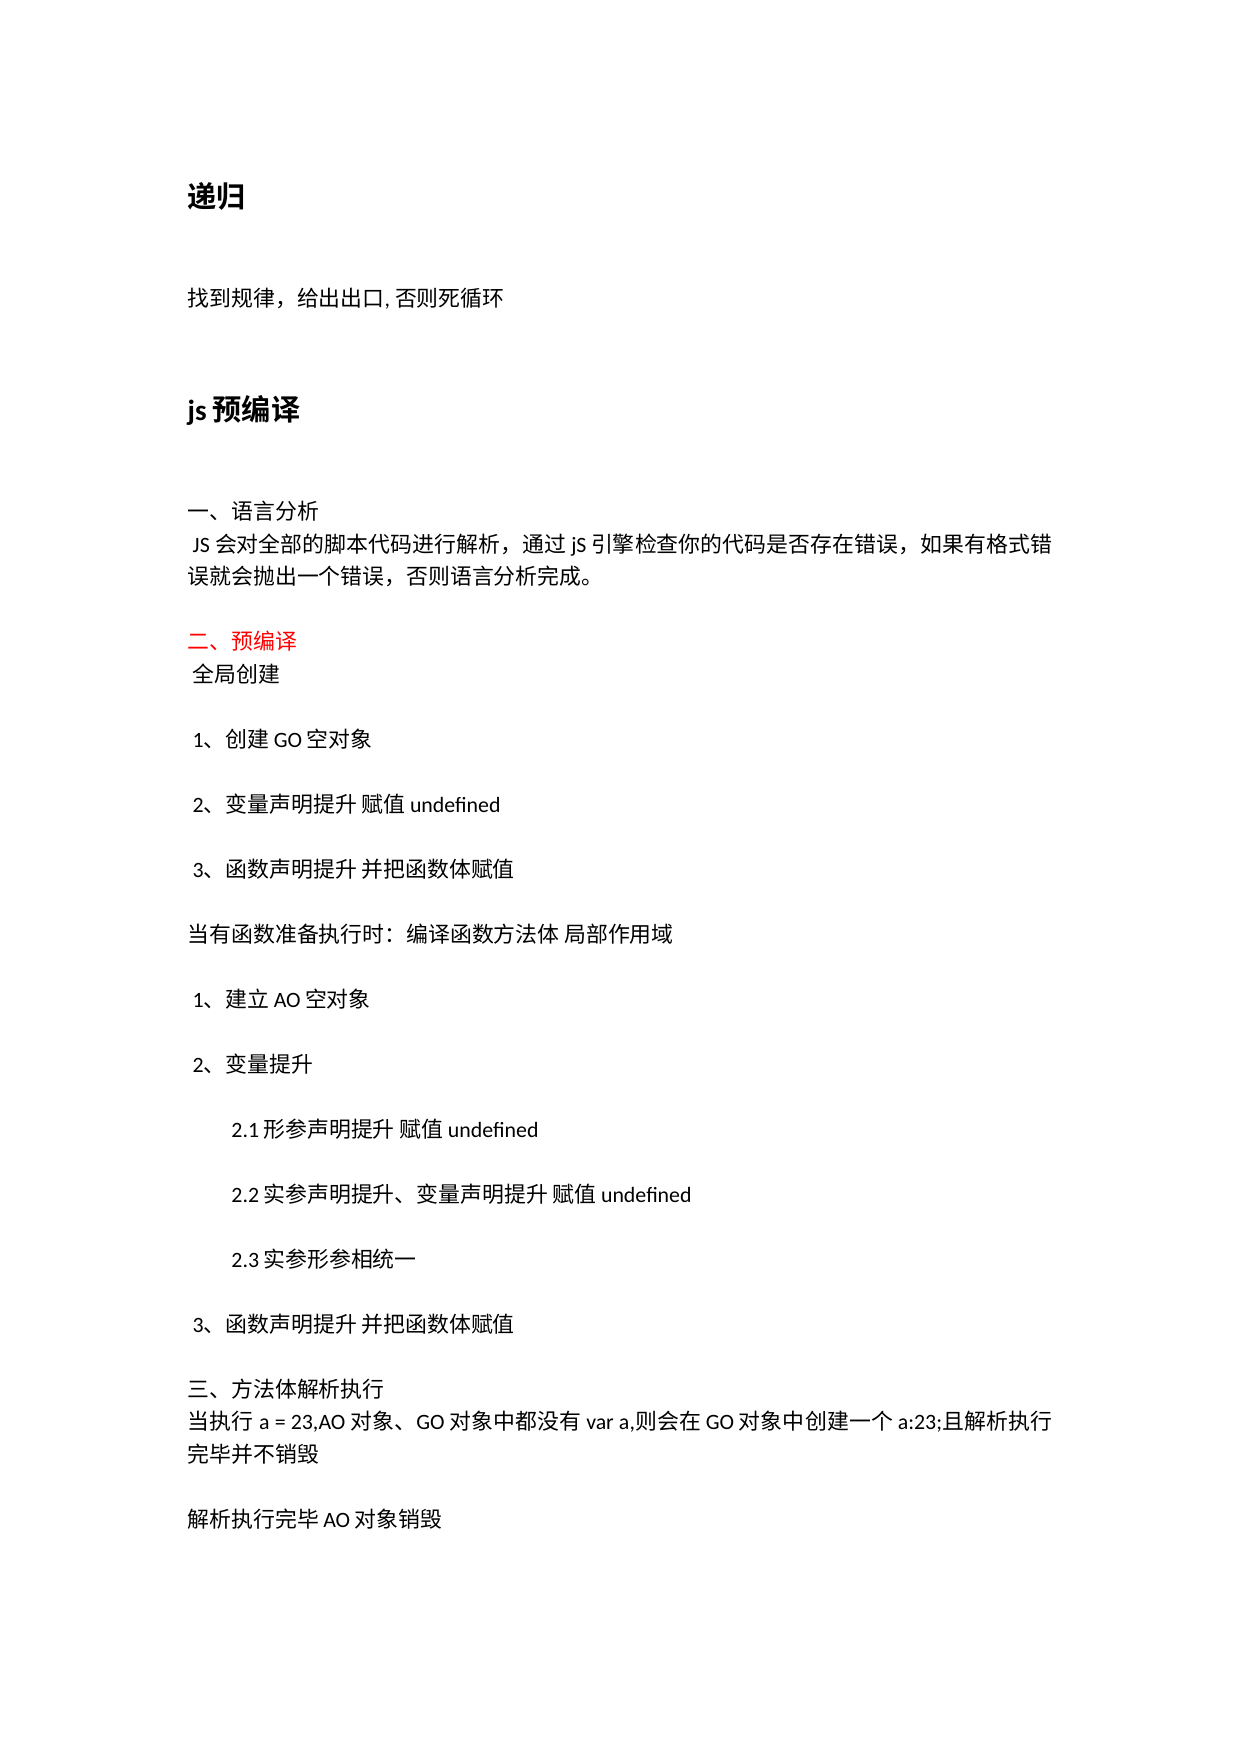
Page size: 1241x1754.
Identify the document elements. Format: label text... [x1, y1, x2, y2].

text 一、语言分析 [187, 494, 1053, 526]
subtitle js预编译 [187, 375, 1053, 440]
text ​ 2、变量提升 [187, 1046, 1053, 1079]
subtitle 递归 [187, 162, 1053, 227]
text ​ 全局创建 [187, 656, 1053, 689]
text ​ 1、建立AO空对象 [187, 981, 1053, 1014]
text 二、预编译 [187, 624, 1053, 656]
text ​ 2、变量声明提升 赋值undefined [187, 786, 1053, 819]
text 当执行 a = 23,AO对象、GO对象中都没有var a,则会在GO对象中创建一个a:23;且解析执行完毕并不销毁 [187, 1404, 1053, 1469]
text 解析执行完毕AO对象销毁 [187, 1501, 1053, 1534]
text 找到规律，给出出口, 否则死循环 [187, 281, 1053, 313]
text ​ 3、函数声明提升 并把函数体赋值 [187, 1306, 1053, 1339]
text ​ JS 会对全部的脚本代码进行解析，通过jS引擎检查你的代码是否存在错误，如果有格式错误就会抛出一个错误，否则语言分析完成。 [187, 526, 1053, 591]
text ​ 2.2实参声明提升、变量声明提升 赋值undefined [187, 1176, 1053, 1209]
text 当有函数准备执行时：编译函数方法体 局部作用域 [187, 916, 1053, 949]
text ​ 3、函数声明提升 并把函数体赋值 [187, 851, 1053, 884]
text 三、方法体解析执行 [187, 1371, 1053, 1404]
text ​ 2.3实参形参相统一 [187, 1241, 1053, 1274]
text ​ 2.1形参声明提升 赋值undefined [187, 1111, 1053, 1144]
text ​ 1、创建GO空对象 [187, 721, 1053, 754]
